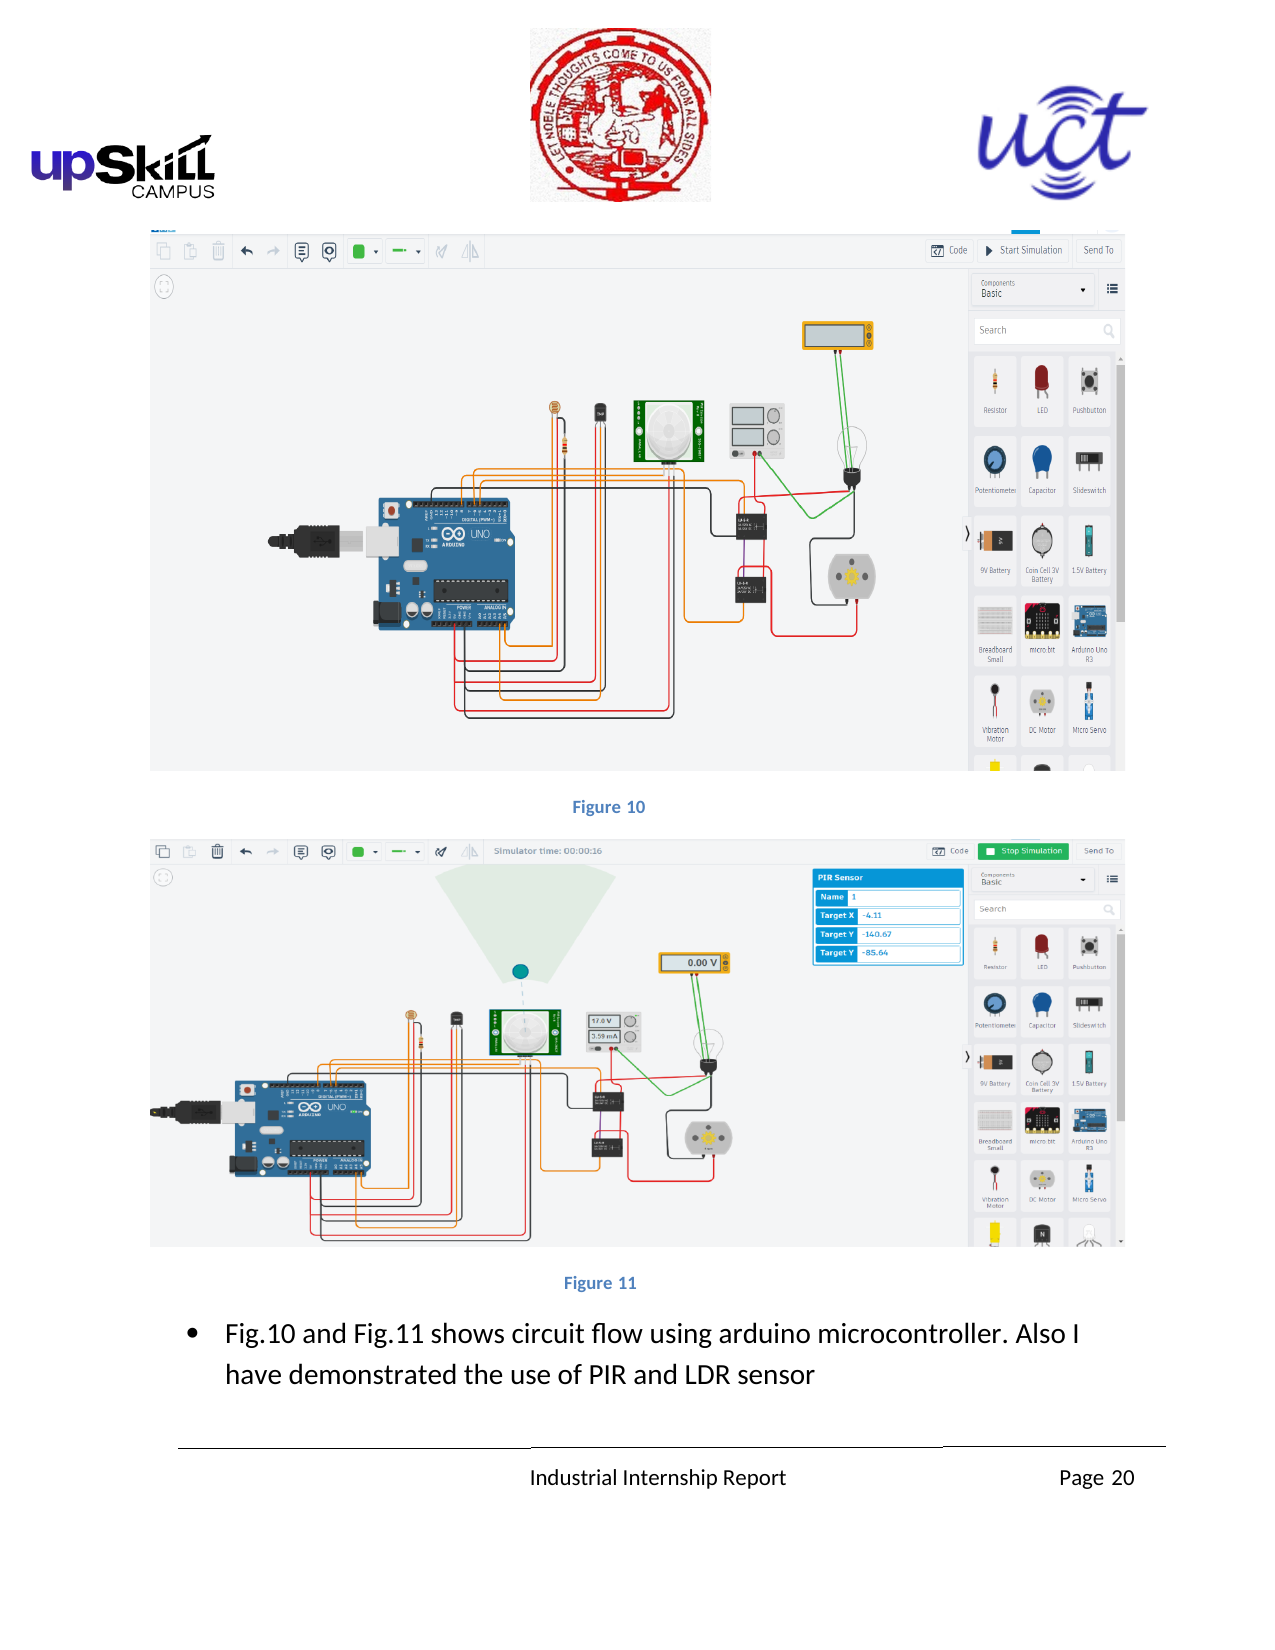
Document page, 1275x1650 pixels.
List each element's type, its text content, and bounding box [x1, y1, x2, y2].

picture [150, 839, 1125, 1247]
picture [975, 76, 1154, 202]
picture [530, 28, 712, 202]
picture [0, 122, 246, 202]
list Fig.10 and Fig.11 shows circuit flow using arduino microcontroller. Also I have demonstrated the use of PIR and LDR sensor [187, 1315, 1134, 1392]
picture [150, 230, 1126, 771]
